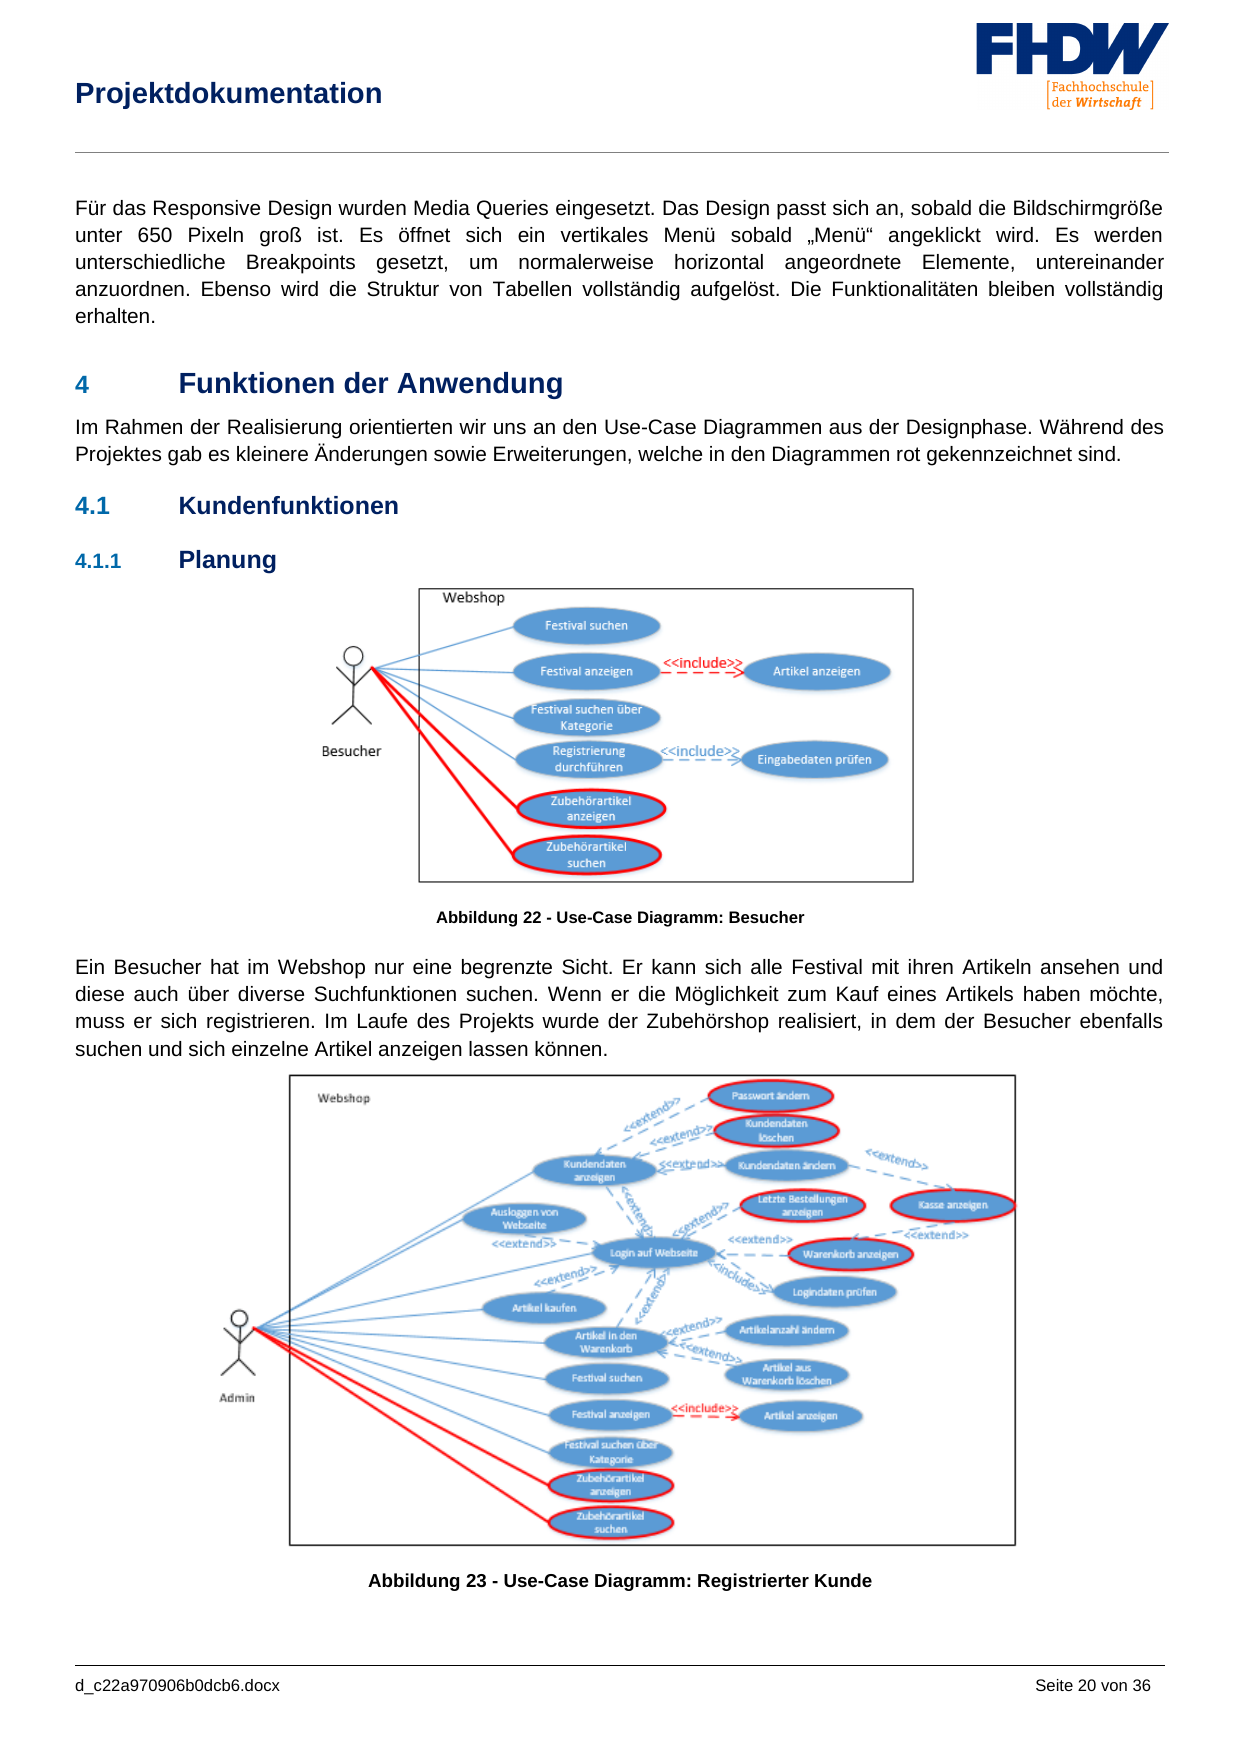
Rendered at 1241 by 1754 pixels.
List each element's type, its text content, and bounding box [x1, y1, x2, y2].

text Ein Besucher hat im Webshop nur eine begrenzte Sicht. Er kann sich alle Festival mit ihren Artikeln ansehen und diese auch über diverse Suchfunktionen suchen. Wenn er die Möglichkeit zum Kauf eines Artikels haben möchte, muss er sich registrieren. Im Laufe des Projekts wurde der Zubehörshop realisiert, in dem der Besucher ebenfalls suchen und sich einzelne Artikel anzeigen lassen können. [75, 952, 1165, 1060]
text Im Rahmen der Realisierung orientierten wir uns an den Use-Case Diagrammen aus der Designphase. Während des Projektes gab es kleinere Änderungen sowie Erweiterungen, welche in den Diagrammen rot gekennzeichnet sind. [75, 412, 1165, 466]
subtitle Kundenfunktionen [75, 491, 1165, 520]
picture [976, 23, 1169, 110]
text Abbildung 22 - Use-Case Diagramm: Besucher [75, 900, 1165, 927]
text Abbildung 23 - Use-Case Diagramm: Registrierter Kunde [75, 1564, 1165, 1592]
text Für das Responsive Design wurden Media Queries eingesetzt. Das Design passt sich an, sobald die Bildschirmgröße unter 650 Pixeln groß ist. Es öffnet sich ein vertikales Menü sobald „Menü“ angeklickt wird. Es werden unterschiedliche Breakpoints gesetzt, um normalerweise horizontal angeordnete Elemente, untereinander anzuordnen. Ebenso wird die Struktur von Tabellen vollständig aufgelöst. Die Funktionalitäten bleiben vollständig erhalten. [75, 193, 1165, 328]
subtitle Planung [75, 545, 1165, 573]
picture [322, 586, 918, 888]
subtitle Funktionen der Anwendung [75, 366, 1165, 399]
picture [218, 1072, 1022, 1552]
